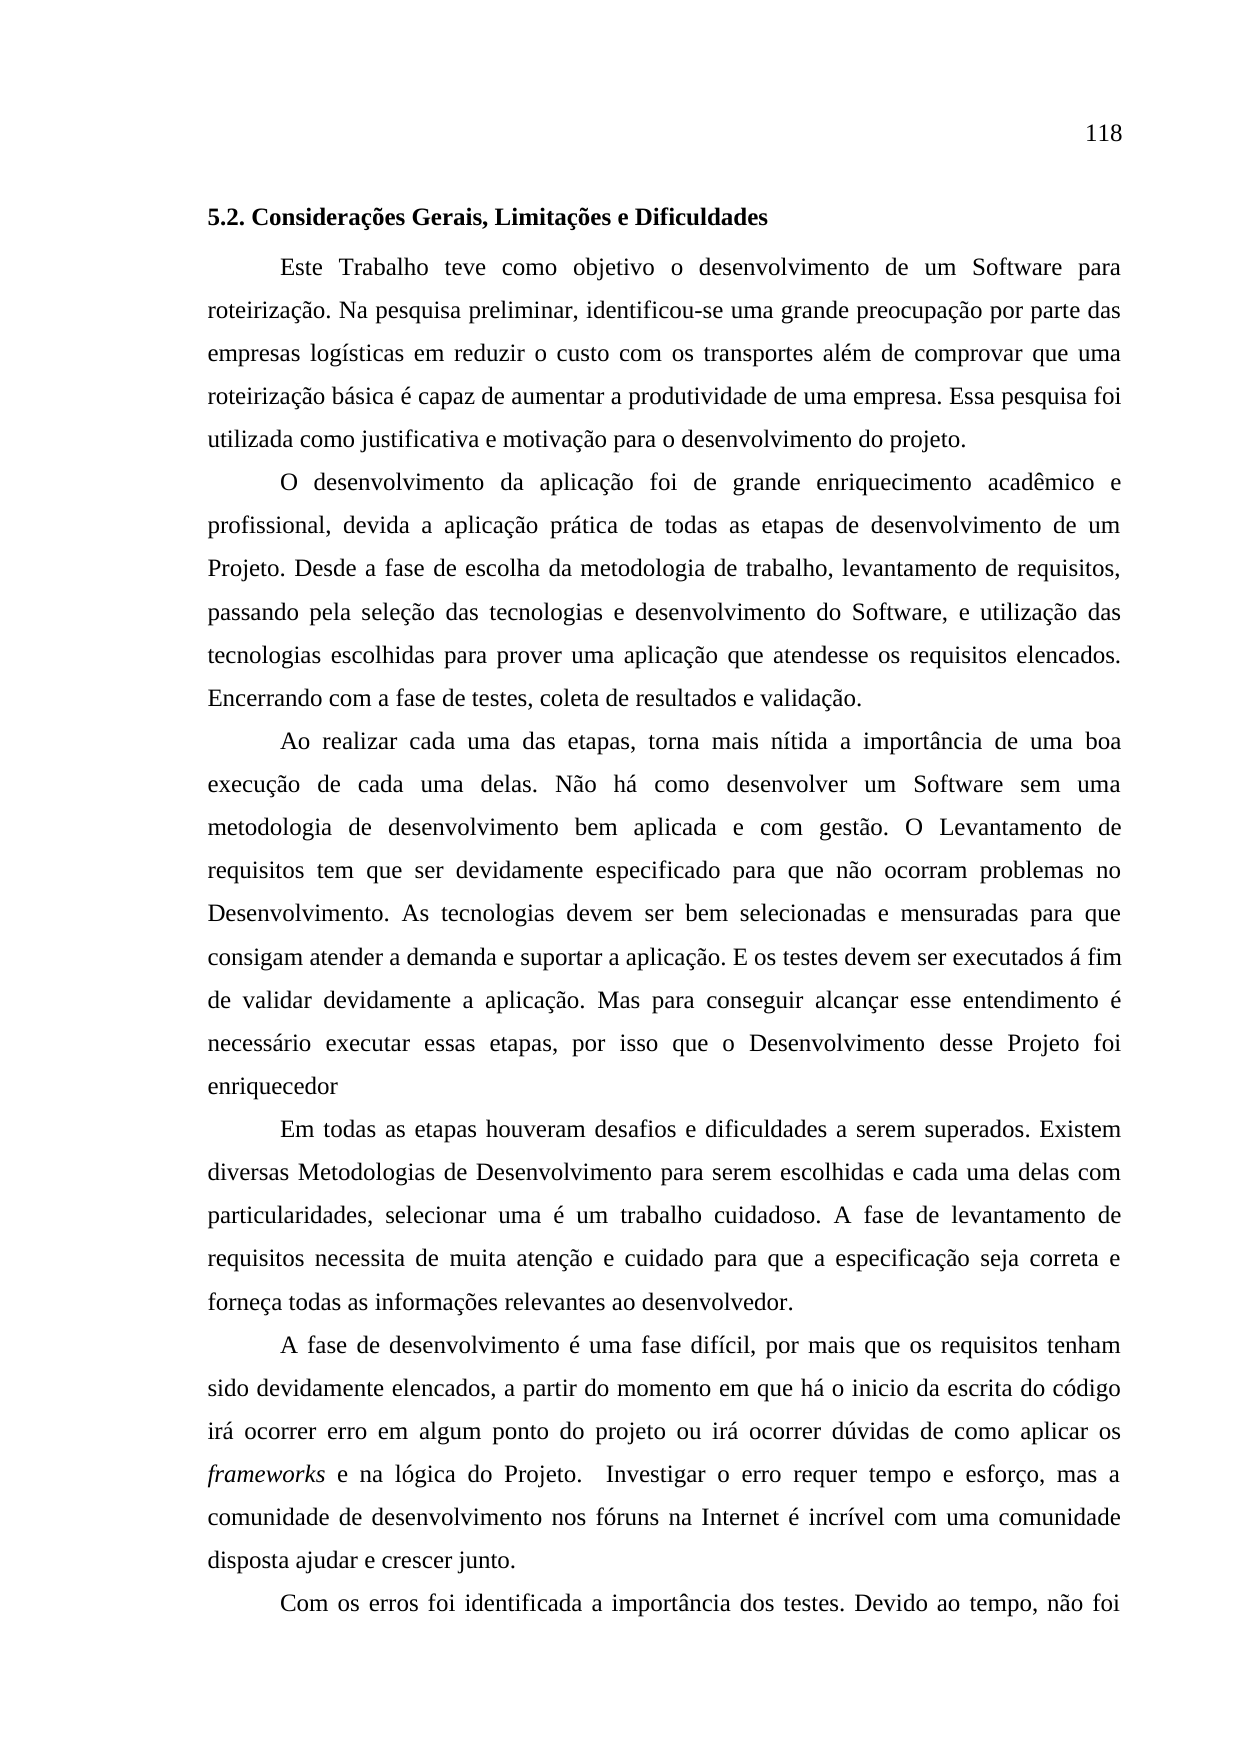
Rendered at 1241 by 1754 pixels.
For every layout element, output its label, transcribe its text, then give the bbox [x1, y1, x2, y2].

text Este Trabalho teve como objetivo o desenvolvimento de um Software para roteirização. Na pesquisa preliminar, identificou-se uma grande preocupação por parte das empresas logísticas em reduzir o custo com os transportes além de comprovar que uma roteirização básica é capaz de aumentar a produtividade de uma empresa. Essa pesquisa foi utilizada como justificativa e motivação para o desenvolvimento do projeto. [207, 252, 1122, 453]
subtitle Considerações Gerais, Limitações e Dificuldades [207, 202, 1122, 231]
text A fase de desenvolvimento é uma fase difícil, por mais que os requisitos tenham sido devidamente elencados, a partir do momento em que há o inicio da escrita do código irá ocorrer erro em algum ponto do projeto ou irá ocorrer dúvidas de como aplicar os frameworks e na lógica do Projeto. Investigar o erro requer tempo e esforço, mas a comunidade de desenvolvimento nos fóruns na Internet é incrível com uma comunidade disposta ajudar e crescer junto. [207, 1330, 1122, 1574]
text Em todas as etapas houveram desafios e dificuldades a serem superados. Existem diversas Metodologias de Desenvolvimento para serem escolhidas e cada uma delas com particularidades, selecionar uma é um trabalho cuidadoso. A fase de levantamento de requisitos necessita de muita atenção e cuidado para que a especificação seja correta e forneça todas as informações relevantes ao desenvolvedor. [207, 1114, 1122, 1315]
text Ao realizar cada uma das etapas, torna mais nítida a importância de uma boa execução de cada uma delas. Não há como desenvolver um Software sem uma metodologia de desenvolvimento bem aplicada e com gestão. O Levantamento de requisitos tem que ser devidamente especificado para que não ocorram problemas no Desenvolvimento. As tecnologias devem ser bem selecionadas e mensuradas para que consigam atender a demanda e suportar a aplicação. E os testes devem ser executados á fim de validar devidamente a aplicação. Mas para conseguir alcançar esse entendimento é necessário executar essas etapas, por isso que o Desenvolvimento desse Projeto foi enriquecedor [207, 726, 1122, 1100]
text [207, 1588, 1122, 1617]
text O desenvolvimento da aplicação foi de grande enriquecimento acadêmico e profissional, devida a aplicação prática de todas as etapas de desenvolvimento de um Projeto. Desde a fase de escolha da metodologia de trabalho, levantamento de requisitos, passando pela seleção das tecnologias e desenvolvimento do Software, e utilização das tecnologias escolhidas para prover uma aplicação que atendesse os requisitos elencados. Encerrando com a fase de testes, coleta de resultados e validação. [207, 467, 1122, 712]
